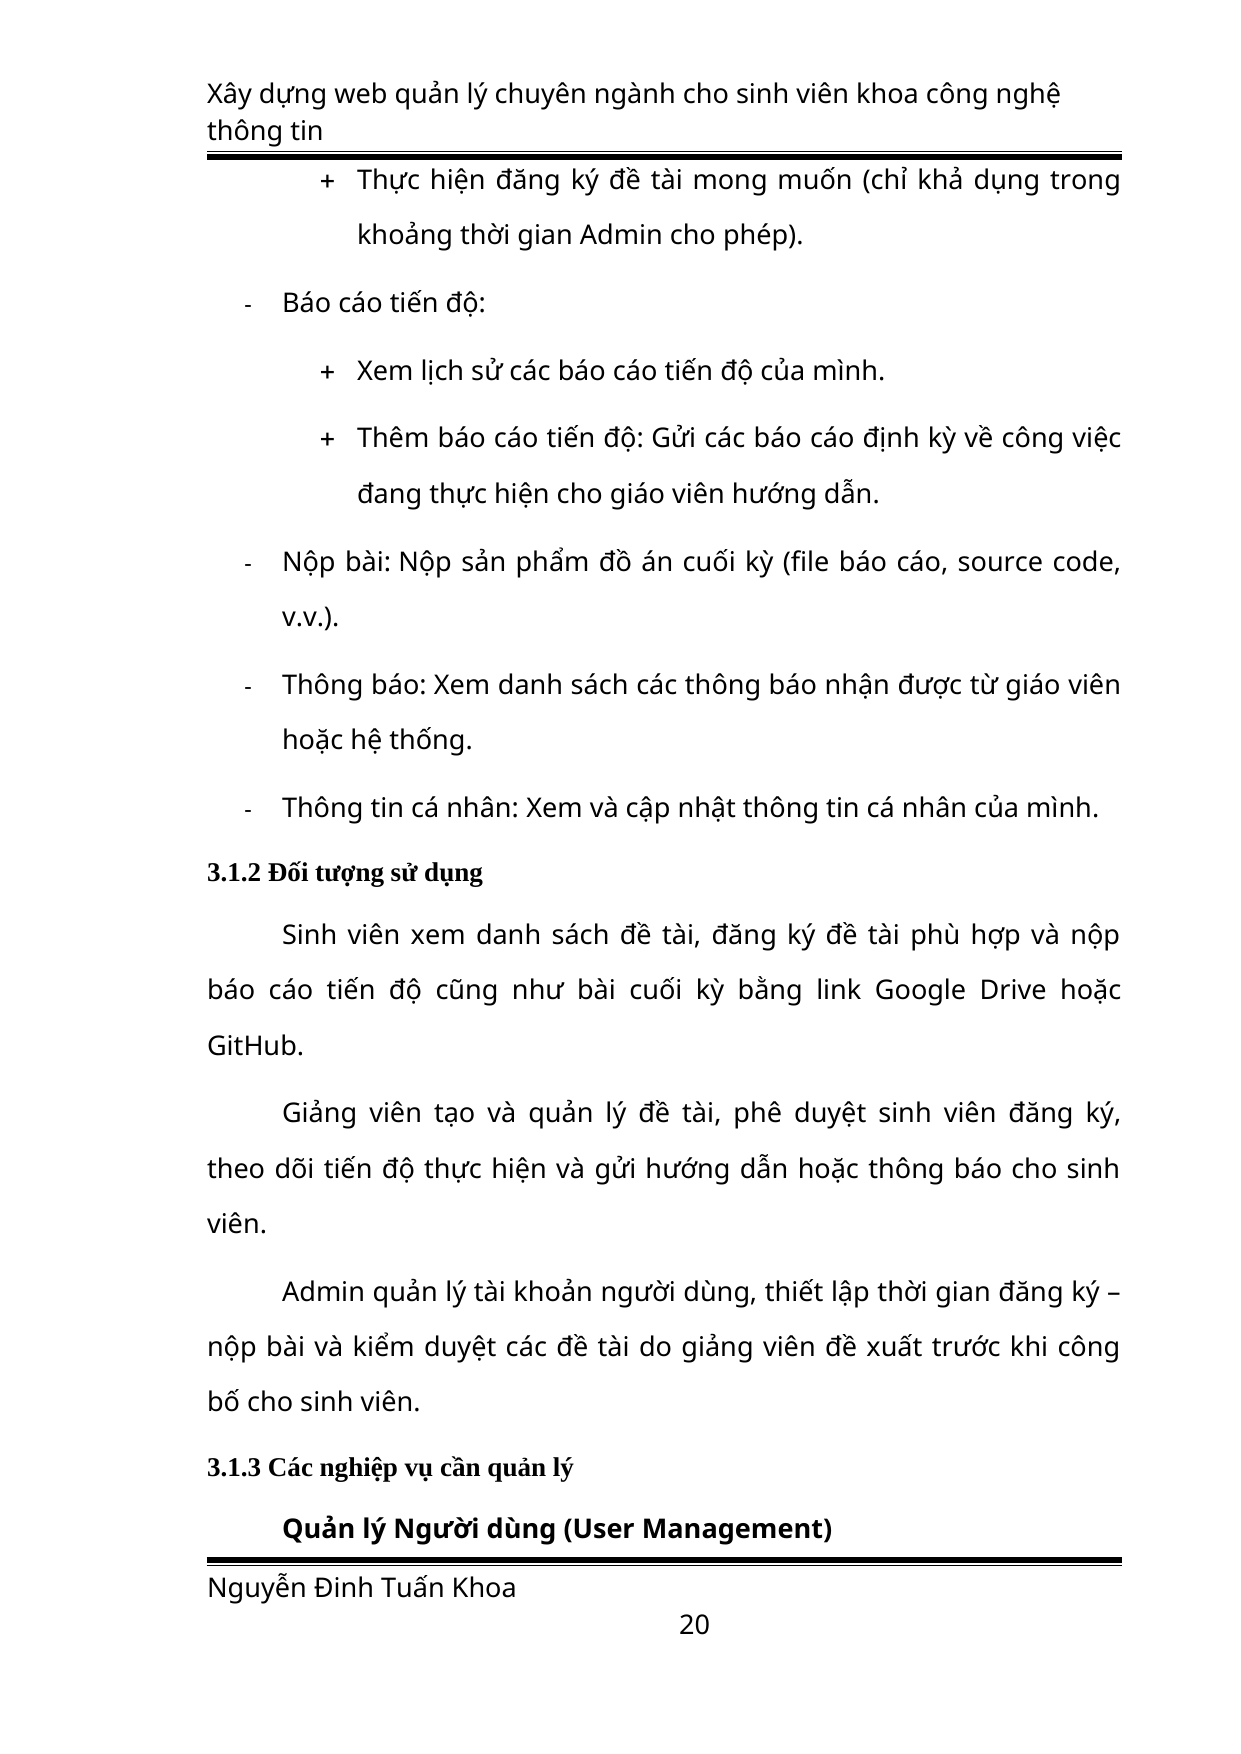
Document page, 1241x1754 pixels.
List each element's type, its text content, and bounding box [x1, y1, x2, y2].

subtitle Đối tượng sử dụng [207, 856, 1122, 887]
list Thông tin cá nhân: Xem và cập nhật thông tin cá nhân của mình. [244, 788, 1122, 825]
list Thêm báo cáo tiến độ: Gửi các báo cáo định kỳ về công việc đang thực hiện cho giáo viên hướng dẫn. [319, 419, 1122, 511]
list Báo cáo tiến độ: [244, 283, 1122, 320]
subtitle Các nghiệp vụ cần quản lý [207, 1451, 1122, 1482]
text Giảng viên tạo và quản lý đề tài, phê duyệt sinh viên đăng ký, theo dõi tiến độ thực hiện và gửi hướng dẫn hoặc thông báo cho sinh viên. [207, 1094, 1122, 1241]
text Admin quản lý tài khoản người dùng, thiết lập thời gian đăng ký – nộp bài và kiểm duyệt các đề tài do giảng viên đề xuất trước khi công bố cho sinh viên. [207, 1272, 1122, 1420]
list Thông báo: Xem danh sách các thông báo nhận được từ giáo viên hoặc hệ thống. [244, 665, 1122, 757]
text Sinh viên xem danh sách đề tài, đăng ký đề tài phù hợp và nộp báo cáo tiến độ cũng như bài cuối kỳ bằng link Google Drive hoặc GitHub. [207, 915, 1122, 1063]
list Xem lịch sử các báo cáo tiến độ của mình. [319, 351, 1122, 388]
list Nộp bài: Nộp sản phẩm đồ án cuối kỳ (file báo cáo, source code, v.v.). [244, 542, 1122, 634]
text Quản lý Người dùng (User Management) [207, 1510, 1122, 1547]
list Thực hiện đăng ký đề tài mong muốn (chỉ khả dụng trong khoảng thời gian Admin cho phép). [319, 160, 1122, 252]
